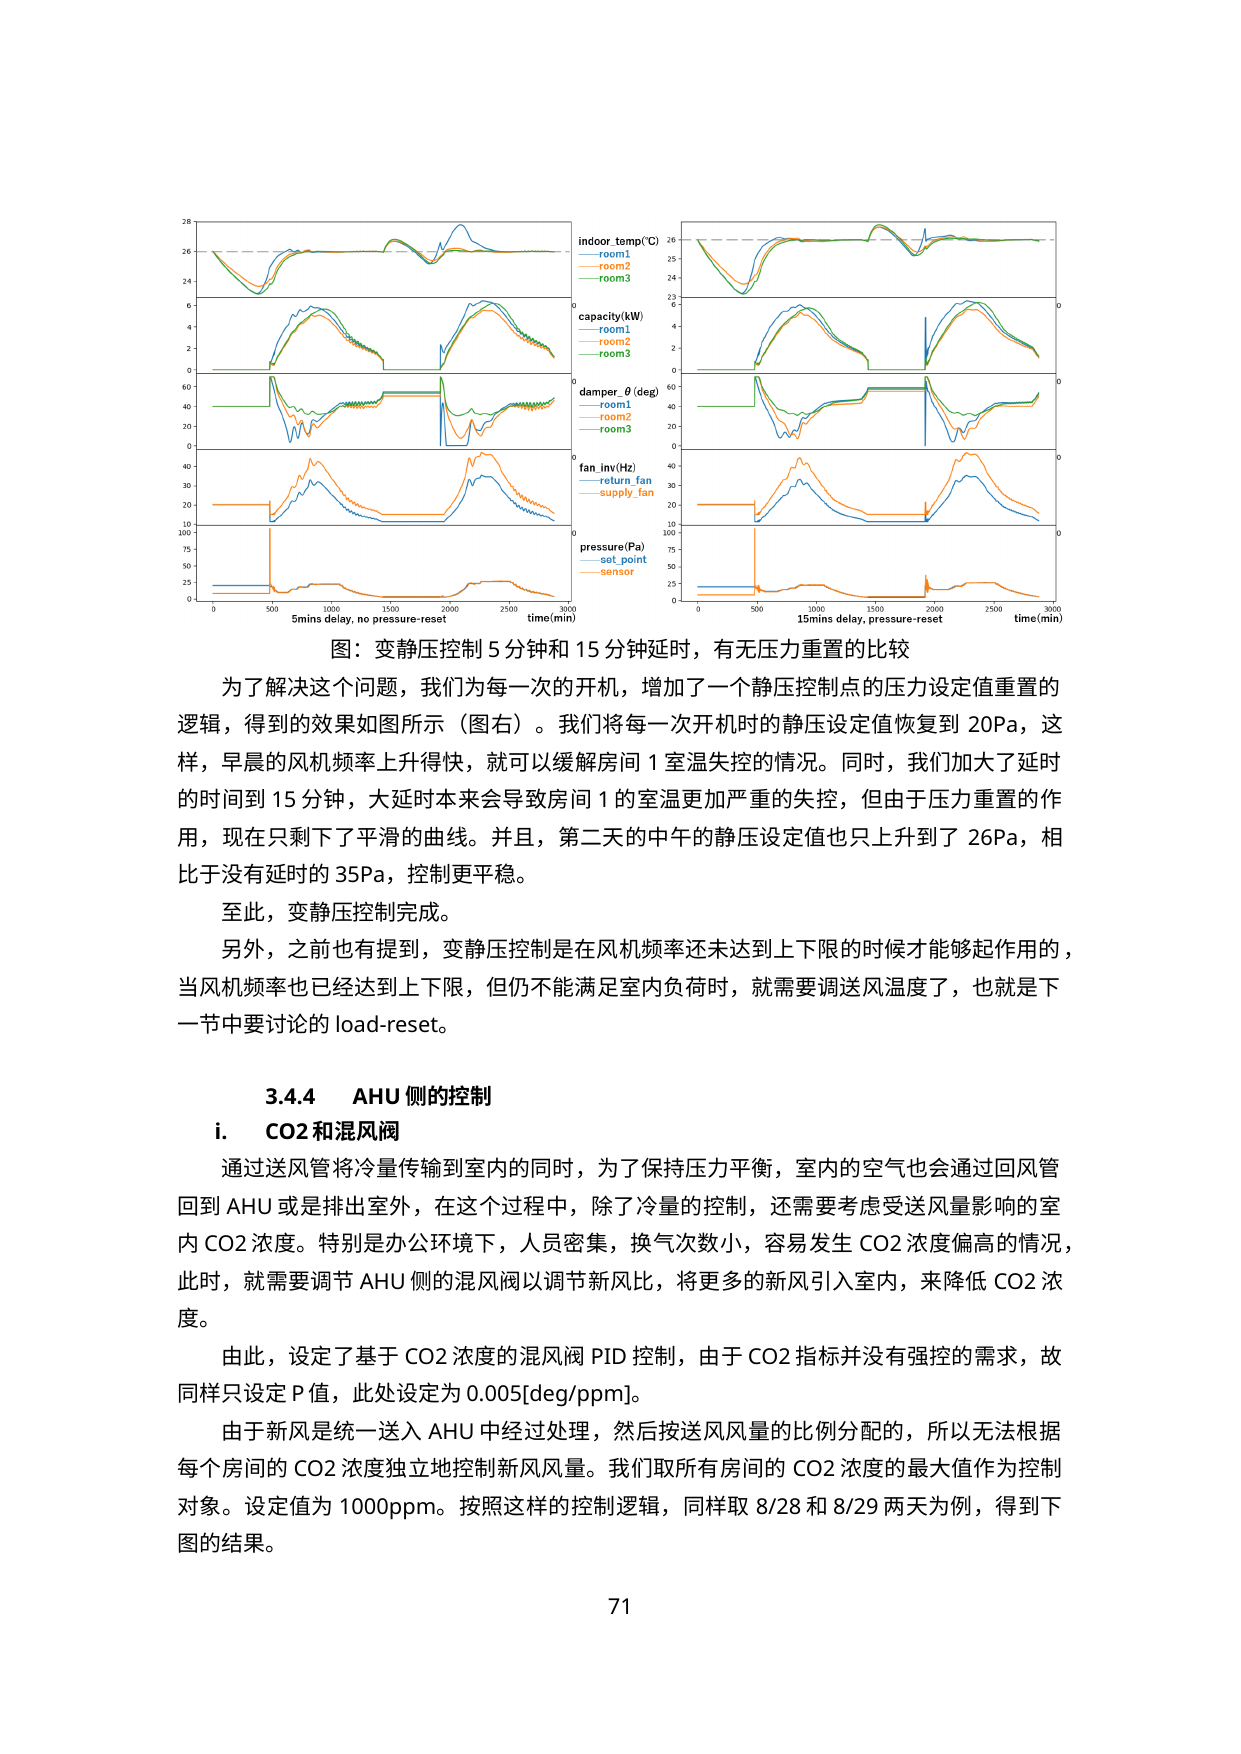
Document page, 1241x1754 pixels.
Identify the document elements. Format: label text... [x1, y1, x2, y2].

text 至此，变静压控制完成。 [177, 892, 1063, 929]
text 另外，之前也有提到，变静压控制是在风机频率还未达到上下限的时候才能够起作用的，当风机频率也已经达到上下限，但仍不能满足室内负荷时，就需要调送风温度了，也就是下一节中要讨论的load-reset。 [177, 929, 1063, 1042]
subtitle AHU侧的控制 [221, 1079, 1063, 1111]
text 为了解决这个问题，我们为每一次的开机，增加了一个静压控制点的压力设定值重置的逻辑，得到的效果如图所示（图右）。我们将每一次开机时的静压设定值恢复到20Pa，这样，早晨的风机频率上升得快，就可以缓解房间1室温失控的情况。同时，我们加大了延时的时间到15分钟，大延时本来会导致房间1的室温更加严重的失控，但由于压力重置的作用，现在只剩下了平滑的曲线。并且，第二天的中午的静压设定值也只上升到了26Pa，相比于没有延时的35Pa，控制更平稳。 [177, 667, 1063, 892]
text 由于新风是统一送入AHU中经过处理，然后按送风风量的比例分配的，所以无法根据每个房间的CO2浓度独立地控制新风风量。我们取所有房间的CO2浓度的最大值作为控制对象。设定值为1000ppm。按照这样的控制逻辑，同样取8/28和8/29两天为例，得到下图的结果。 [177, 1411, 1063, 1561]
picture [177, 216, 1063, 626]
text 图：变静压控制5分钟和15分钟延时，有无压力重置的比较 [177, 629, 1063, 667]
text 通过送风管将冷量传输到室内的同时，为了保持压力平衡，室内的空气也会通过回风管回到AHU或是排出室外，在这个过程中，除了冷量的控制，还需要考虑受送风量影响的室内CO2浓度。特别是办公环境下，人员密集，换气次数小，容易发生CO2浓度偏高的情况，此时，就需要调节AHU侧的混风阀以调节新风比，将更多的新风引入室内，来降低CO2浓度。 [177, 1148, 1063, 1336]
subtitle CO2和混风阀 [227, 1111, 1063, 1148]
text 由此，设定了基于CO2浓度的混风阀PID控制，由于CO2指标并没有强控的需求，故同样只设定P值，此处设定为0.005[deg/ppm]。 [177, 1336, 1063, 1411]
